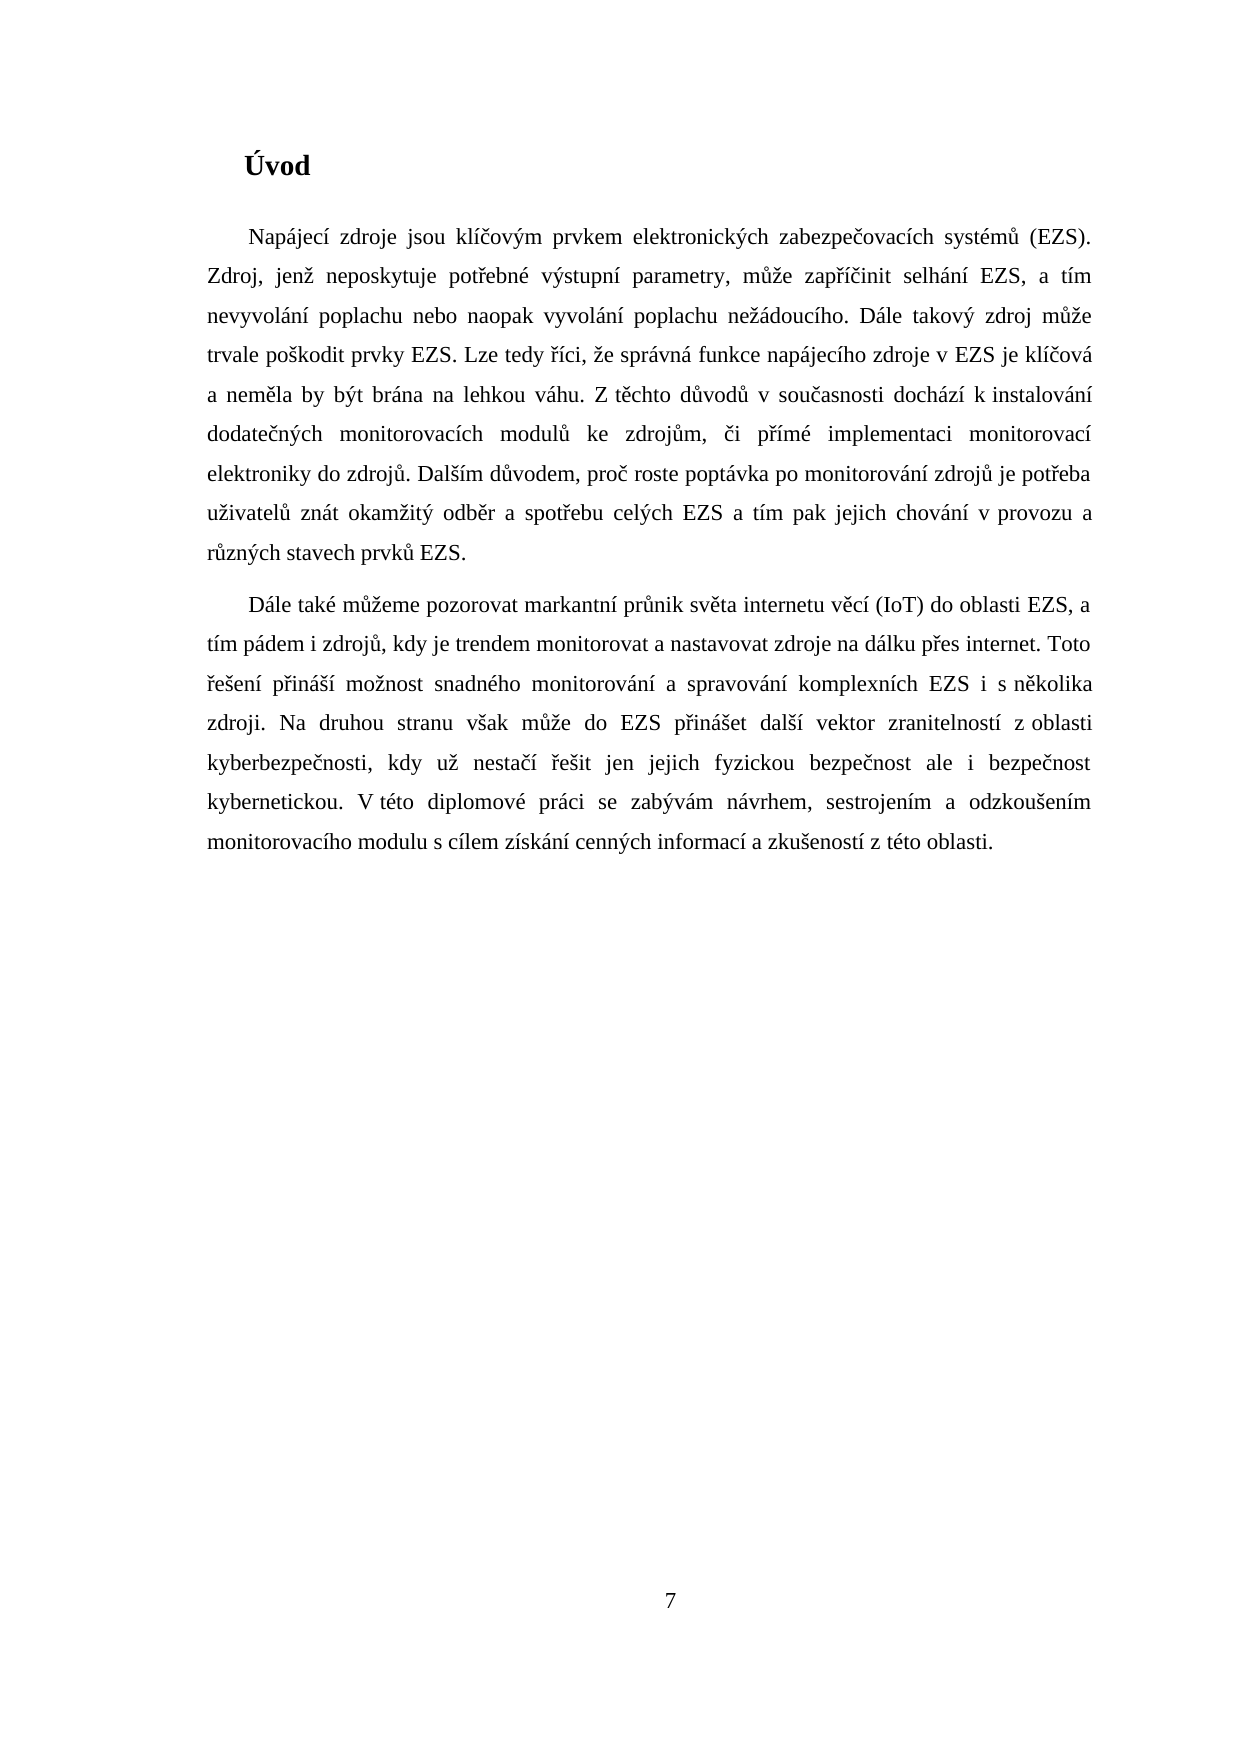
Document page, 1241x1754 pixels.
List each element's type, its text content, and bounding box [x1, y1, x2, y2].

text Dále také můžeme pozorovat markantní průnik světa internetu věcí (IoT) do oblasti EZS, a tím pádem i zdrojů, kdy je trendem monitorovat a nastavovat zdroje na dálku přes internet. Toto řešení přináší možnost snadného monitorování a spravování komplexních EZS i s několika zdroji. Na druhou stranu však může do EZS přinášet další vektor zranitelností z oblasti kyberbezpečnosti, kdy už nestačí řešit jen jejich fyzickou bezpečnost ale i bezpečnost kybernetickou. V této diplomové práci se zabývám návrhem, sestrojením a odzkoušením monitorovacího modulu s cílem získání cenných informací a zkušeností z této oblasti. [207, 591, 1092, 854]
subtitle Úvod [244, 148, 1092, 181]
text Napájecí zdroje jsou klíčovým prvkem elektronických zabezpečovacích systémů (EZS). Zdroj, jenž neposkytuje potřebné výstupní parametry, může zapříčinit selhání EZS, a tím nevyvolání poplachu nebo naopak vyvolání poplachu nežádoucího. Dále takový zdroj může trvale poškodit prvky EZS. Lze tedy říci, že správná funkce napájecího zdroje v EZS je klíčová a neměla by být brána na lehkou váhu. Z těchto důvodů v současnosti dochází k instalování dodatečných monitorovacích modulů ke zdrojům, či přímé implementaci monitorovací elektroniky do zdrojů. Dalším důvodem, proč roste poptávka po monitorování zdrojů je potřeba uživatelů znát okamžitý odběr a spotřebu celých EZS a tím pak jejich chování v provozu a různých stavech prvků EZS. [207, 223, 1092, 565]
